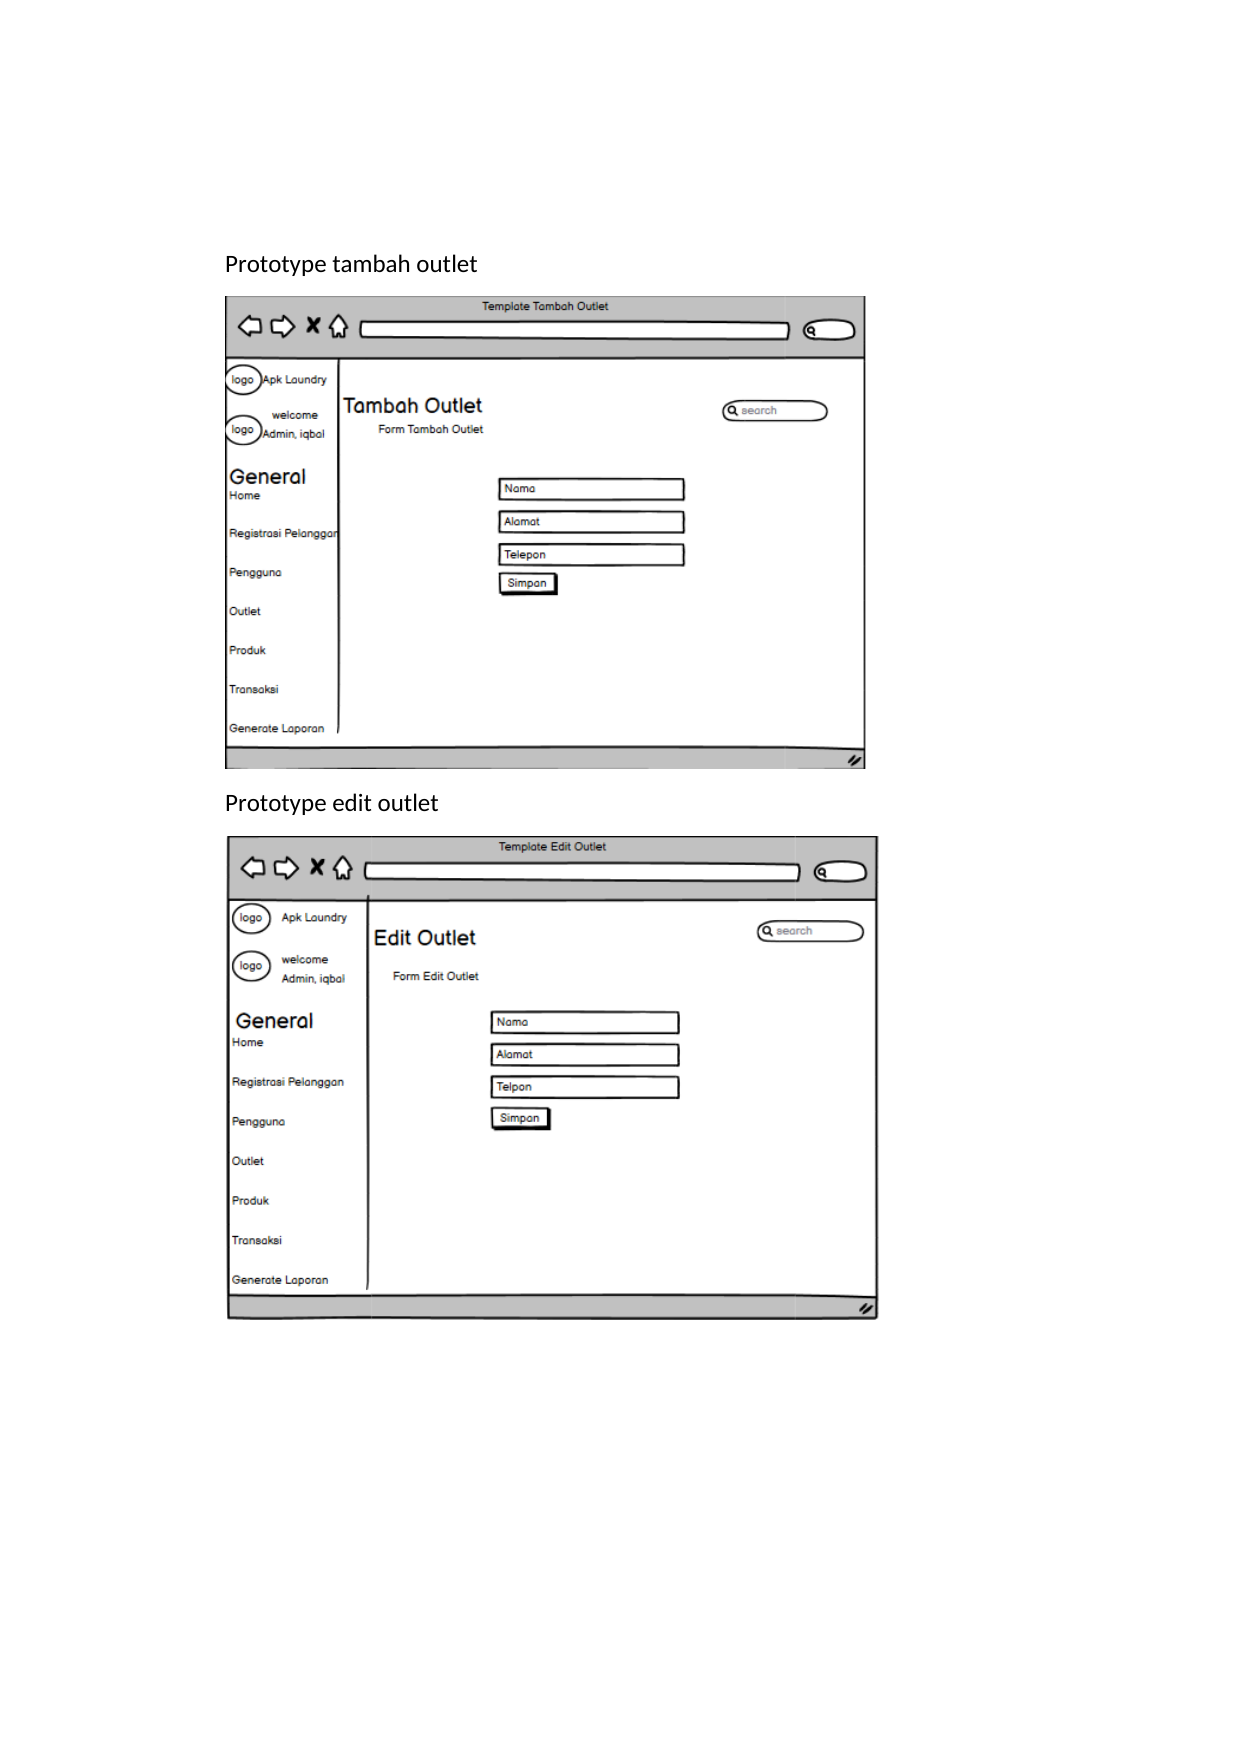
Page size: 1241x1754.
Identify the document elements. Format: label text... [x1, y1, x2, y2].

text Prototype tambah outlet [225, 248, 1090, 278]
picture [225, 836, 881, 1320]
picture [225, 296, 866, 769]
text Prototype edit outlet [225, 787, 1090, 817]
